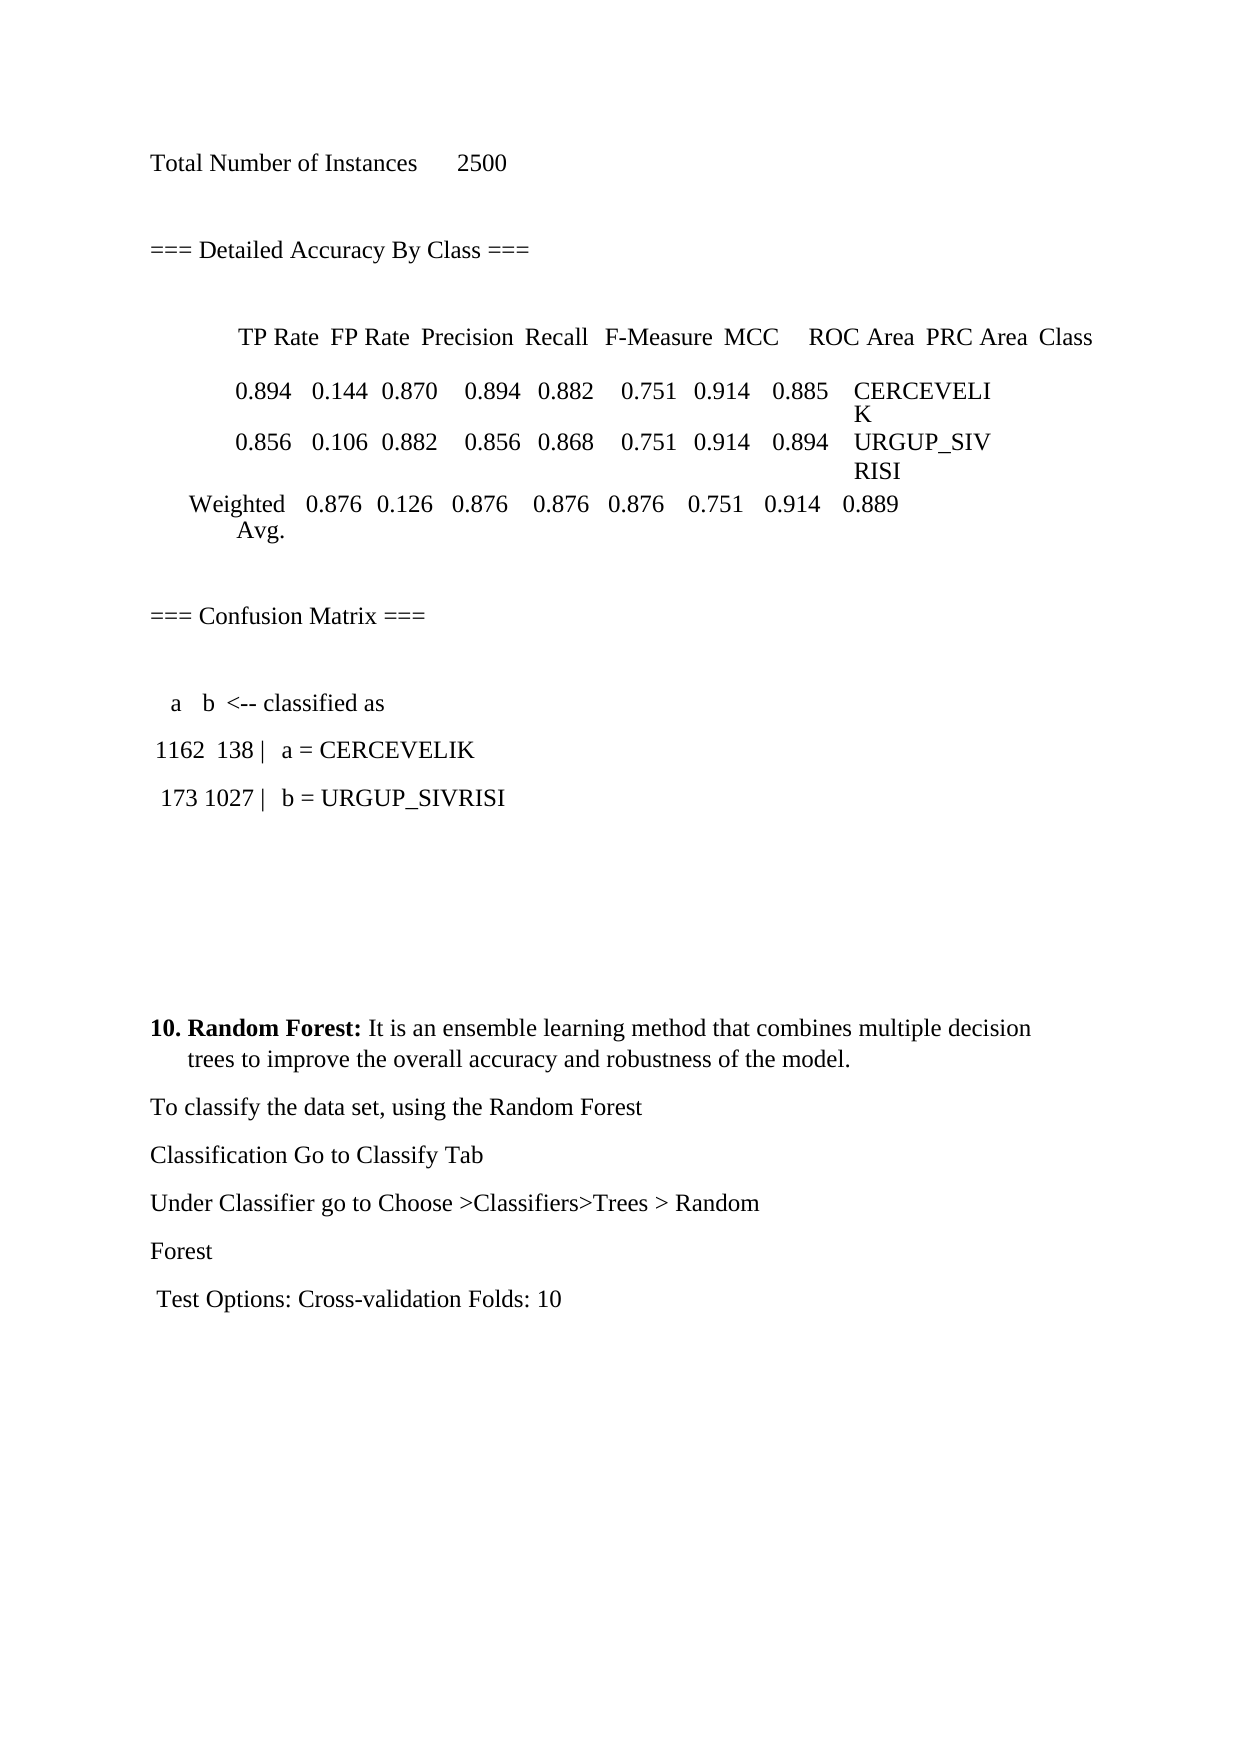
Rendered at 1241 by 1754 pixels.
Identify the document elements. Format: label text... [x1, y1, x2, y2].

table_header 0.144 [298, 380, 371, 427]
table_cell URGUP_SIVRISI [835, 427, 1002, 485]
table_header 0.870 [371, 380, 444, 427]
text === Detailed Accuracy By Class === [150, 235, 1107, 264]
table_header 0.914 [684, 380, 757, 427]
table_cell 0.876 [601, 485, 684, 543]
table_cell 0.751 [601, 427, 684, 485]
text 1162 138 | a = CERCEVELIK [155, 735, 1107, 764]
text To classify the data set, using the Random Forest Classification Go to Classify Tab [150, 1092, 741, 1168]
table_header 0.751 [601, 380, 684, 427]
text TP Rate FP Rate Precision Recall F-Measure MCC ROC Area PRC Area Class [238, 322, 1107, 351]
table_cell 0.856 [445, 427, 528, 485]
table_cell 0.126 [371, 485, 444, 543]
table_cell 0.914 [684, 427, 757, 485]
text === Confusion Matrix === [150, 601, 1107, 629]
table_cell 0.751 [684, 485, 757, 543]
table_cell 0.876 [298, 485, 371, 543]
table_header 0.894 [146, 380, 298, 427]
table_header 0.885 [757, 380, 835, 427]
text Test Options: Cross-validation Folds: 10 [150, 1284, 789, 1313]
text Total Number of Instances 2500 [150, 148, 1107, 177]
table_cell 0.889 [835, 485, 1002, 543]
table_header 0.894 [445, 380, 528, 427]
table_cell 0.856 [146, 427, 298, 485]
text 173 1027 | b = URGUP_SIVRISI [160, 783, 1107, 812]
text Under Classifier go to Choose >Classifiers>Trees > Random Forest [150, 1188, 789, 1264]
text a b <-- classified as [170, 688, 1107, 716]
list Random Forest: It is an ensemble learning method that combines multiple decision trees to improve the overall accuracy and robustness of the model. [150, 1013, 1082, 1073]
table_cell 0.868 [528, 427, 601, 485]
table_cell 0.882 [371, 427, 444, 485]
table_cell 0.106 [298, 427, 371, 485]
table_cell 0.914 [757, 485, 835, 543]
table_header 0.882 [528, 380, 601, 427]
table_cell 0.876 [528, 485, 601, 543]
table_cell Weighted Avg. [146, 485, 298, 543]
table_cell 0.876 [445, 485, 528, 543]
table_header CERCEVELIK [835, 380, 1002, 427]
table_cell 0.894 [757, 427, 835, 485]
